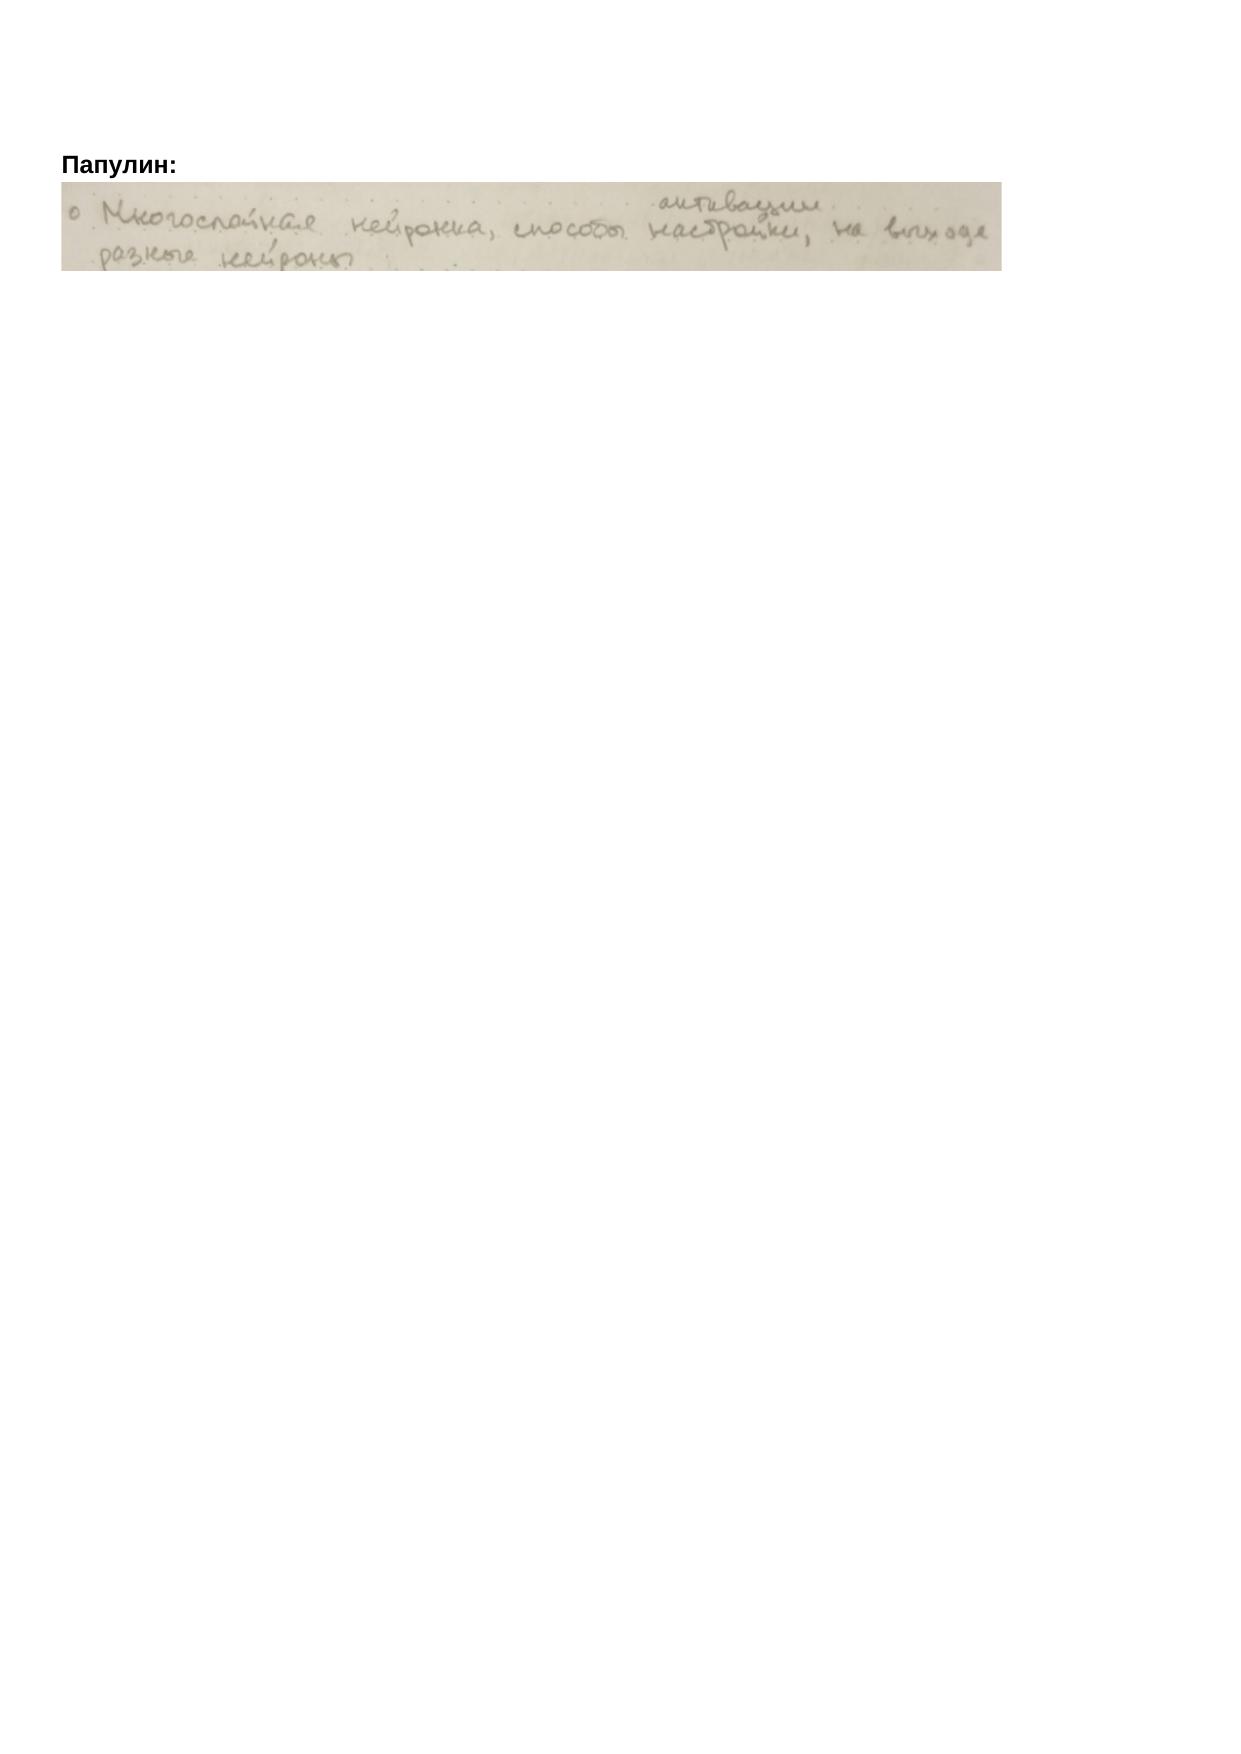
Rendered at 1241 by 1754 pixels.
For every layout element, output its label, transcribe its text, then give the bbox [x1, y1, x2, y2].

picture [61, 182, 1002, 271]
